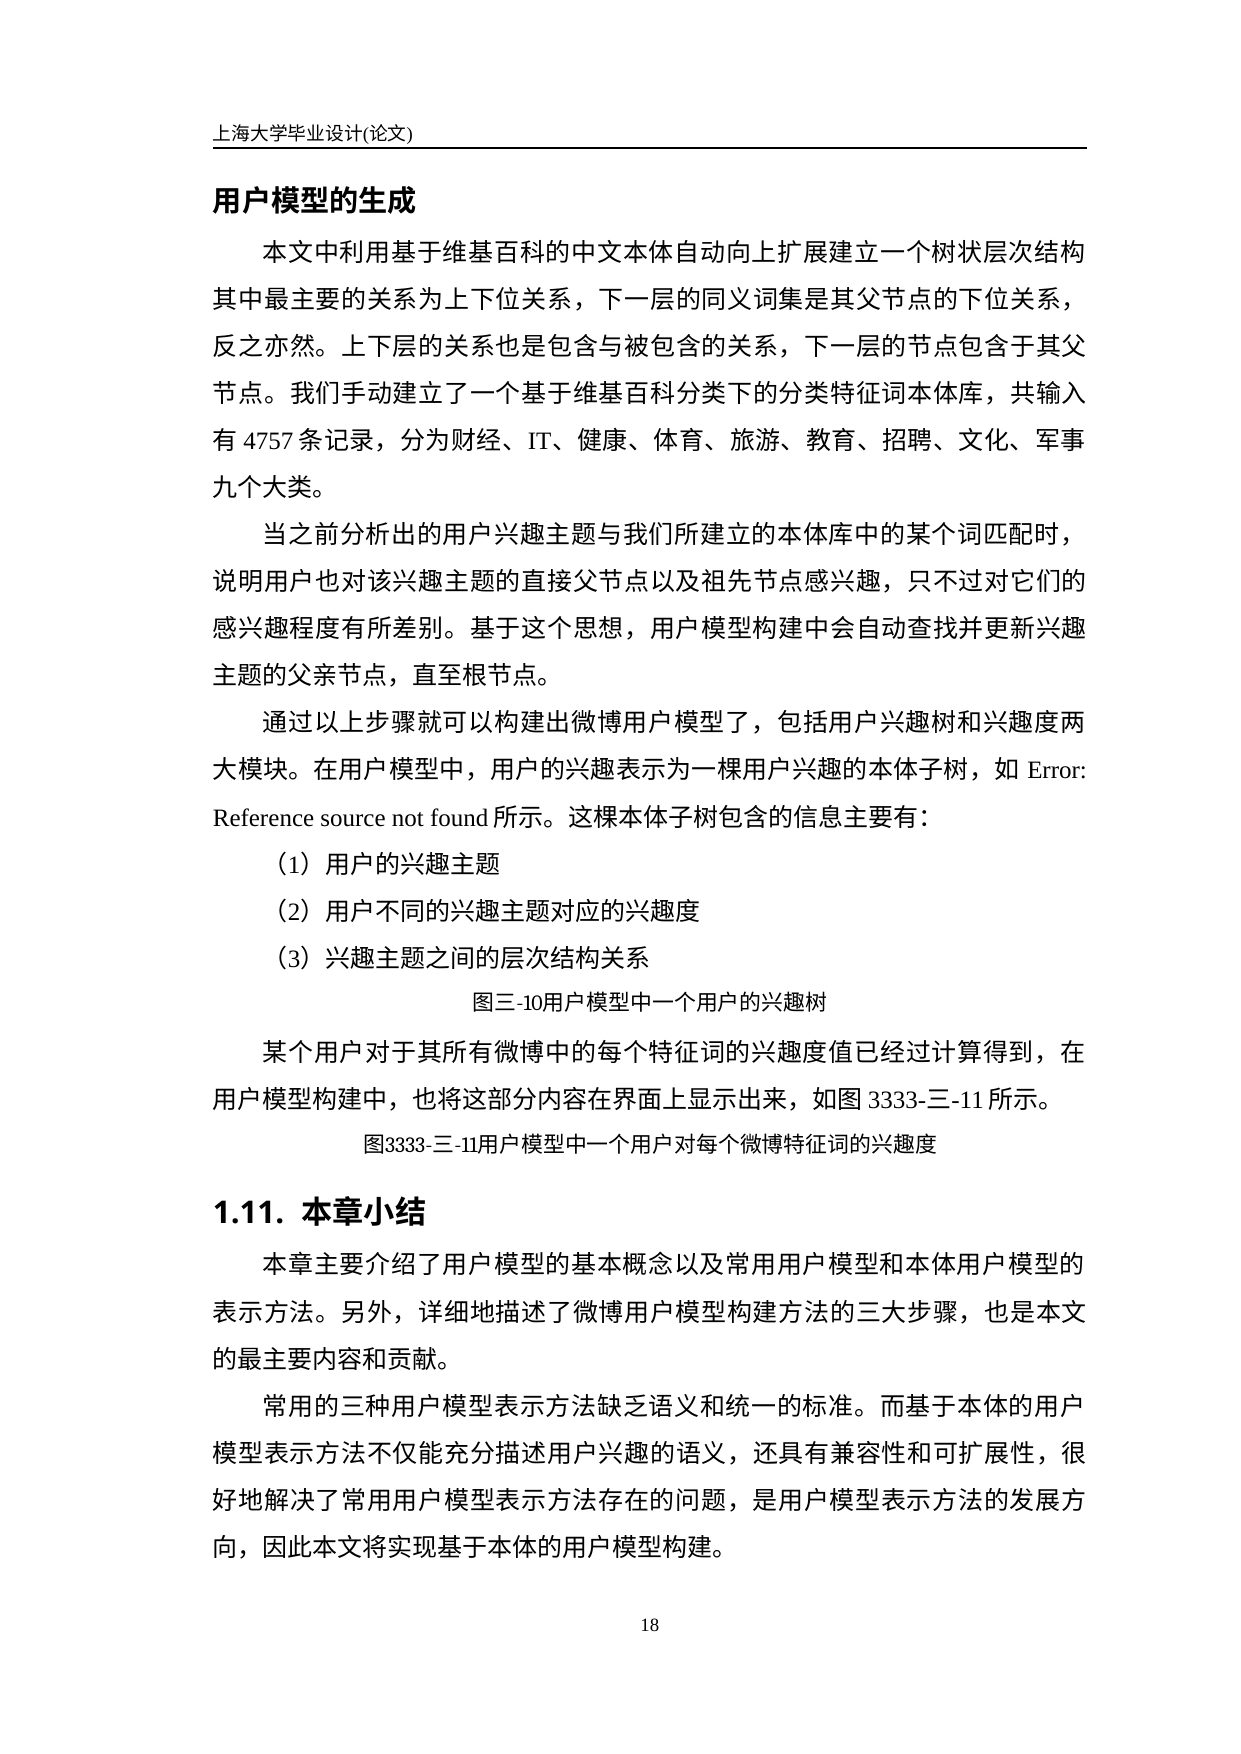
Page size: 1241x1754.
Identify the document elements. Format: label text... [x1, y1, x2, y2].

text （3）兴趣主题之间的层次结构关系 [213, 938, 1087, 974]
text 常用的三种用户模型表示方法缺乏语义和统一的标准。而基于本体的用户模型表示方法不仅能充分描述用户兴趣的语义，还具有兼容性和可扩展性，很好地解决了常用用户模型表示方法存在的问题，是用户模型表示方法的发展方向，因此本文将实现基于本体的用户模型构建。 [213, 1386, 1087, 1564]
subtitle 本章小结 [213, 1187, 1087, 1232]
subtitle 用户模型的生成 [213, 177, 1087, 219]
text （1）用户的兴趣主题 [213, 844, 1087, 880]
text 本章主要介绍了用户模型的基本概念以及常用用户模型和本体用户模型的表示方法。另外，详细地描述了微博用户模型构建方法的三大步骤，也是本文的最主要内容和贡献。 [213, 1245, 1087, 1375]
text 当之前分析出的用户兴趣主题与我们所建立的本体库中的某个词匹配时，说明用户也对该兴趣主题的直接父节点以及祖先节点感兴趣，只不过对它们的感兴趣程度有所差别。基于这个思想，用户模型构建中会自动查找并更新兴趣主题的父亲节点，直至根节点。 [213, 514, 1087, 692]
text （2）用户不同的兴趣主题对应的兴趣度 [213, 891, 1087, 927]
text 本文中利用基于维基百科的中文本体自动向上扩展建立一个树状层次结构，其中最主要的关系为上下位关系，下一层的同义词集是其父节点的下位关系，反之亦然。上下层的关系也是包含与被包含的关系，下一层的节点包含于其父节点。我们手动建立了一个基于维基百科分类下的分类特征词本体库，共输入有4757条记录，分为财经、IT、健康、体育、旅游、教育、招聘、文化、军事九个大类。 [213, 232, 1087, 504]
